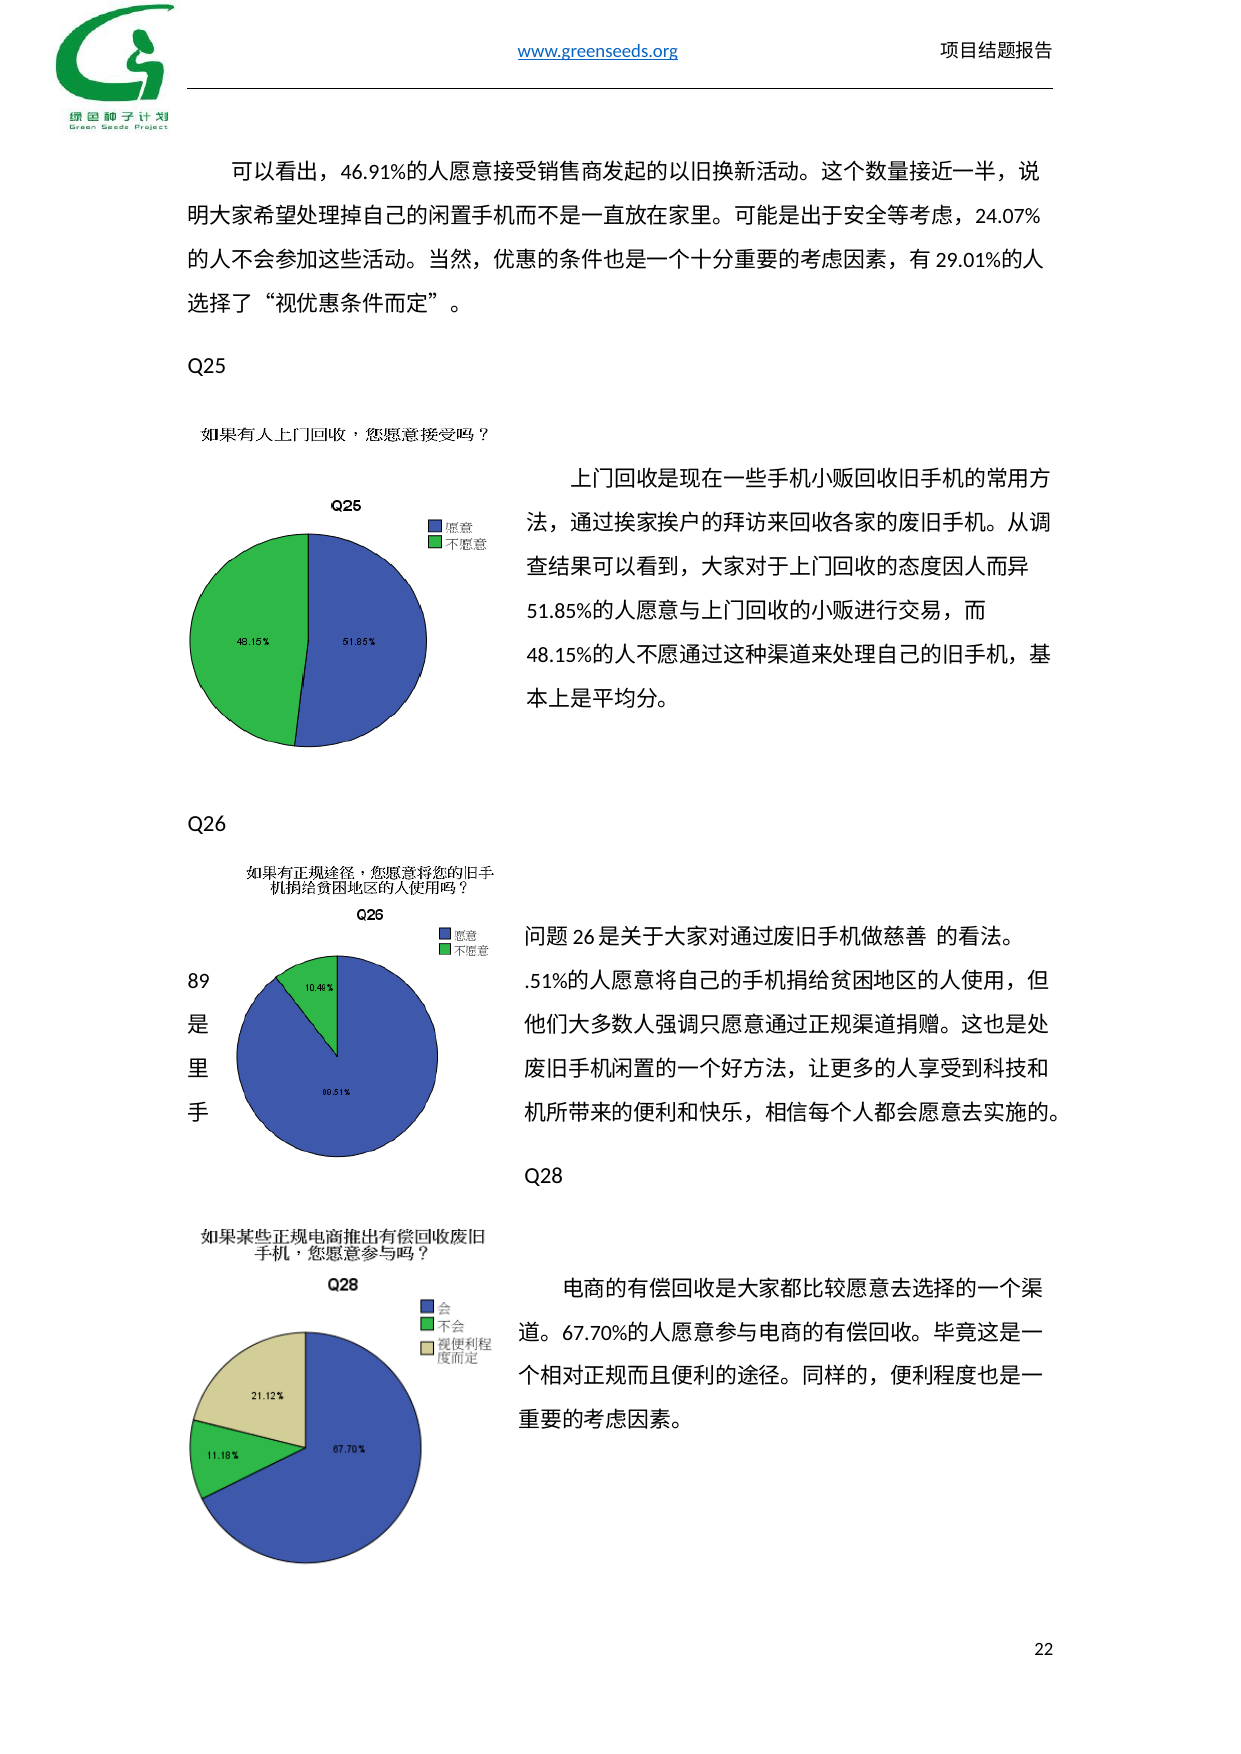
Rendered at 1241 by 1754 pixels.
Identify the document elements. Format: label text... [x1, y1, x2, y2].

text 电商的有偿回收是大家都比较愿意去选择的一个渠道。67.70%的人愿意参与电商的有偿回收。毕竟这是一个相对正规而且便利的途径。同样的，便利程度也是一重要的考虑因素。 [500, 1267, 1053, 1437]
text Q25 [187, 346, 1053, 384]
picture [187, 402, 508, 768]
picture [187, 1206, 500, 1603]
text Q28 [187, 1156, 1053, 1194]
text 上门回收是现在一些手机小贩回收旧手机的常用方法，通过挨家挨户的拜访来回收各家的废旧手机。从调查结果可以看到，大家对于上门回收的态度因人而异51.85%的人愿意与上门回收的小贩进行交易，而48.15%的人不愿通过这种渠道来处理自己的旧手机，基本上是平均分。 [508, 458, 1053, 716]
text Q26 [187, 804, 1053, 843]
picture [47, 0, 188, 134]
text 可以看出，46.91%的人愿意接受销售商发起的以旧换新活动。这个数量接近一半，说明大家希望处理掉自己的闲置手机而不是一直放在家里。可能是出于安全等考虑，24.07%的人不会参加这些活动。当然，优惠的条件也是一个十分重要的考虑因素，有29.01%的人选择了“视优惠条件而定”。 [187, 151, 1053, 321]
picture [234, 846, 506, 1191]
text 问题26是关于大家对通过废旧手机做慈善 的看法。89.51%的人愿意将自己的手机捐给贫困地区的人使用，但是他们大多数人强调只愿意通过正规渠道捐赠。这也是处里废旧手机闲置的一个好方法，让更多的人享受到科技和手机所带来的便利和快乐，相信每个人都会愿意去实施的。 [506, 916, 1053, 1130]
